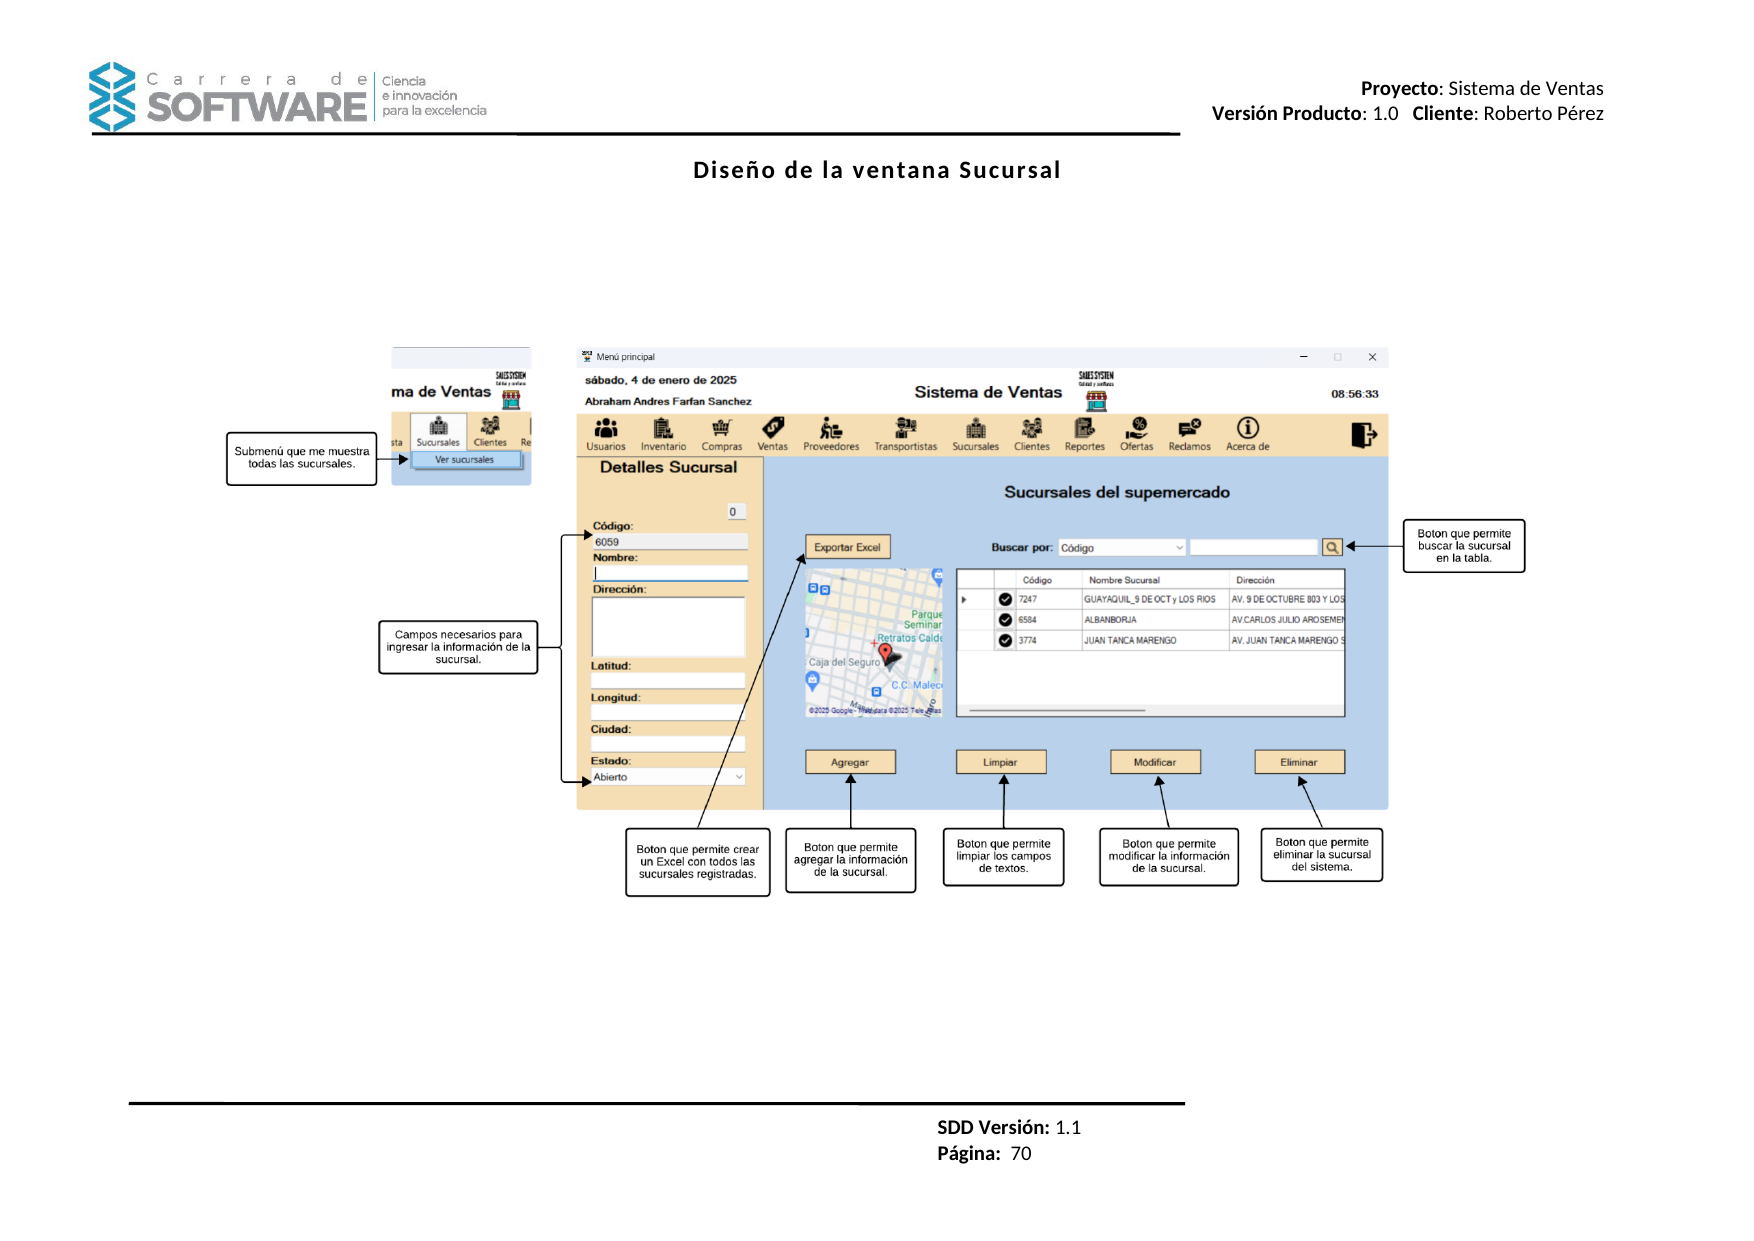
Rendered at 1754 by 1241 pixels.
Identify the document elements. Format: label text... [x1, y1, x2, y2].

picture [208, 306, 1545, 937]
subtitle Diseño de la ventana Sucursal [150, 154, 1604, 185]
picture [78, 46, 493, 154]
